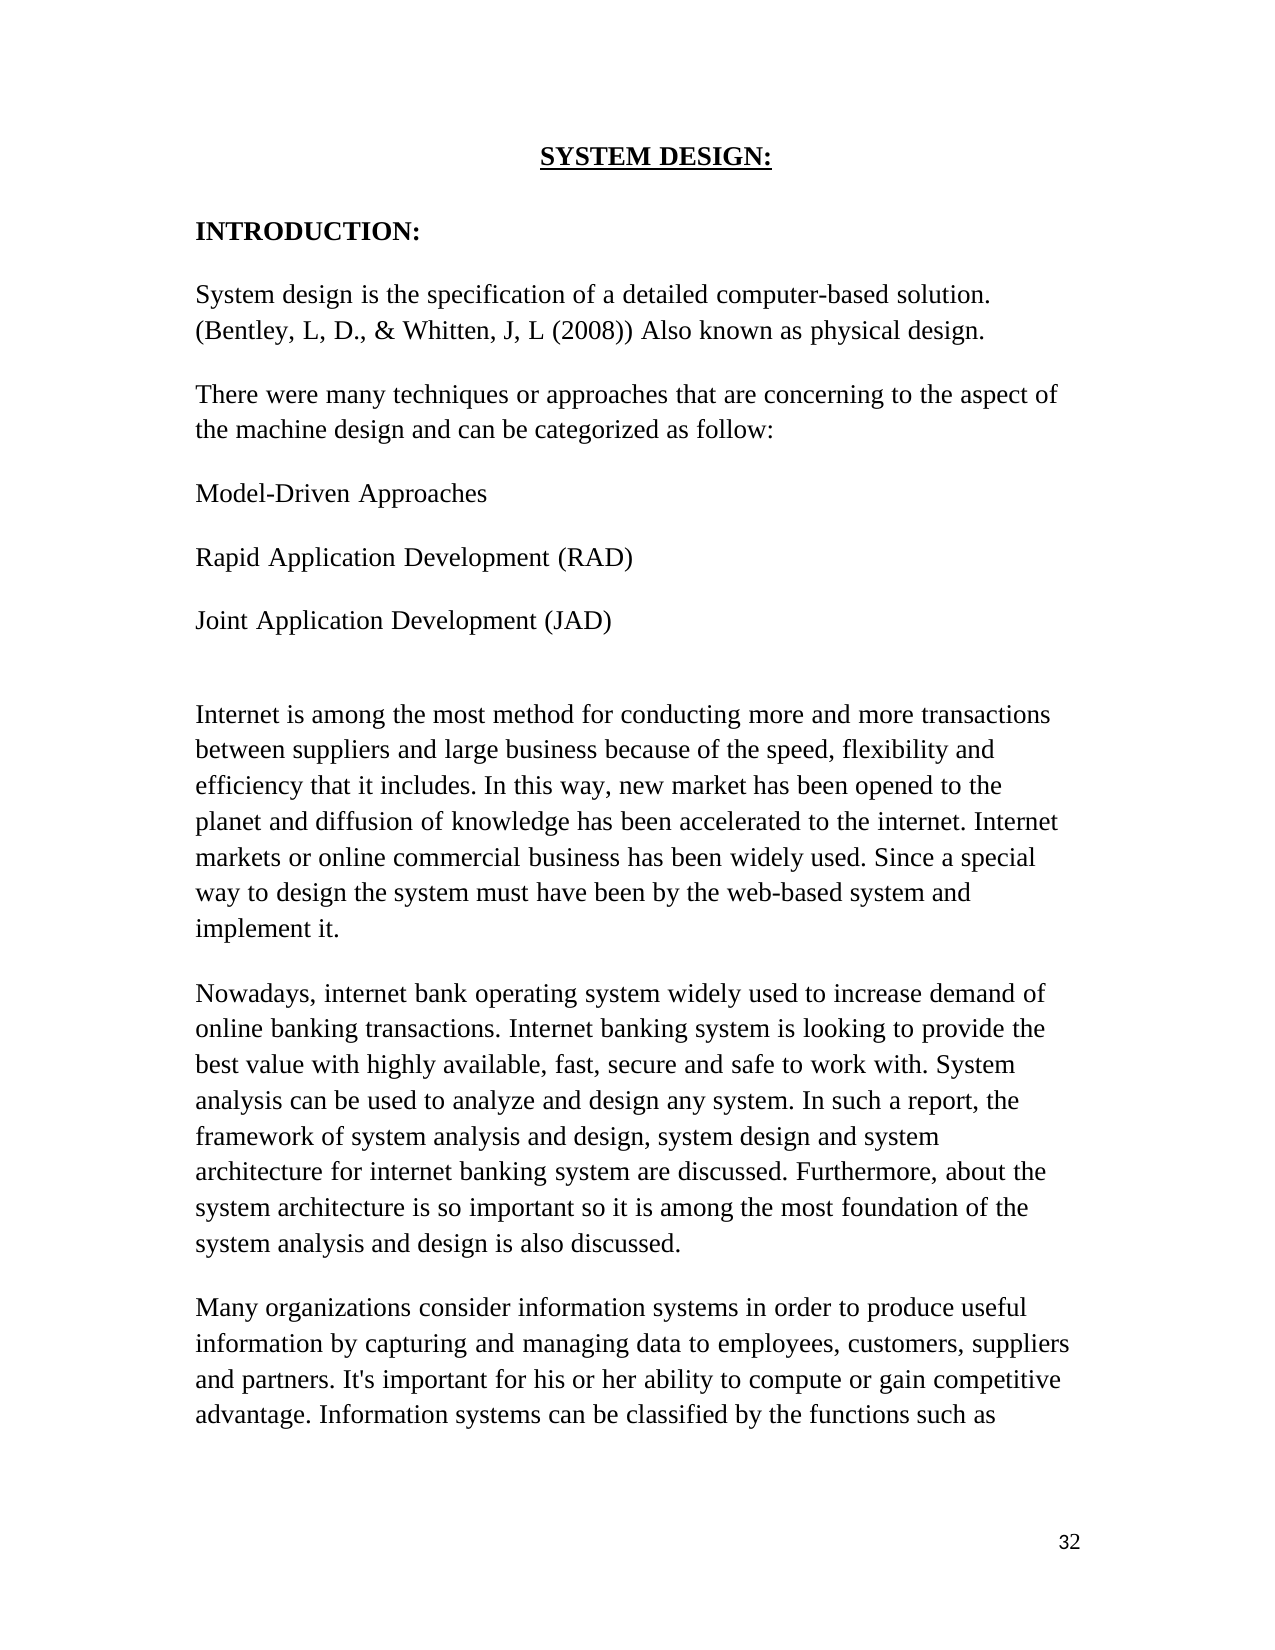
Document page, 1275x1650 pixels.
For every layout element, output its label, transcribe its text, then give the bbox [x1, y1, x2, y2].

subtitle SYSTEM DESIGN: [433, 141, 879, 172]
text Model-Driven Approaches [195, 477, 1217, 508]
text INTRODUCTION: [195, 215, 1217, 246]
text Rapid Application Development (RAD) Joint Application Development (JAD) [195, 541, 635, 635]
text Many organizations consider information systems in order to produce useful information by capturing and managing data to employees, customers, suppliers and partners. It's important for his or her ability to compute or gain competitive advantage. Information systems can be classified by the functions such as [195, 1291, 1079, 1429]
text Internet is among the most method for conducting more and more transactions between suppliers and large business because of the speed, flexibility and efficiency that it includes. In this way, new market has been opened to the planet and diffusion of knowledge has been accelerated to the internet. Internet markets or online commercial business has been widely used. Since a special way to design the system must have been by the web-based system and implement it. [195, 698, 1065, 943]
text System design is the specification of a detailed computer-based solution. (Bentley, L, D., & Whitten, J, L (2008)) Also known as physical design. [195, 279, 1079, 346]
text There were many techniques or approaches that are concerning to the aspect of the machine design and can be categorized as follow: [195, 378, 1079, 445]
text Nowadays, internet bank operating system widely used to increase demand of online banking transactions. Internet banking system is looking to provide the best value with highly available, fast, secure and safe to work with. System analysis can be used to analyze and design any system. In such a report, the framework of system analysis and design, system design and system architecture for internet banking system are discussed. Furthermore, about the system architecture is so important so it is among the most foundation of the system analysis and design is also discussed. [195, 977, 1065, 1258]
